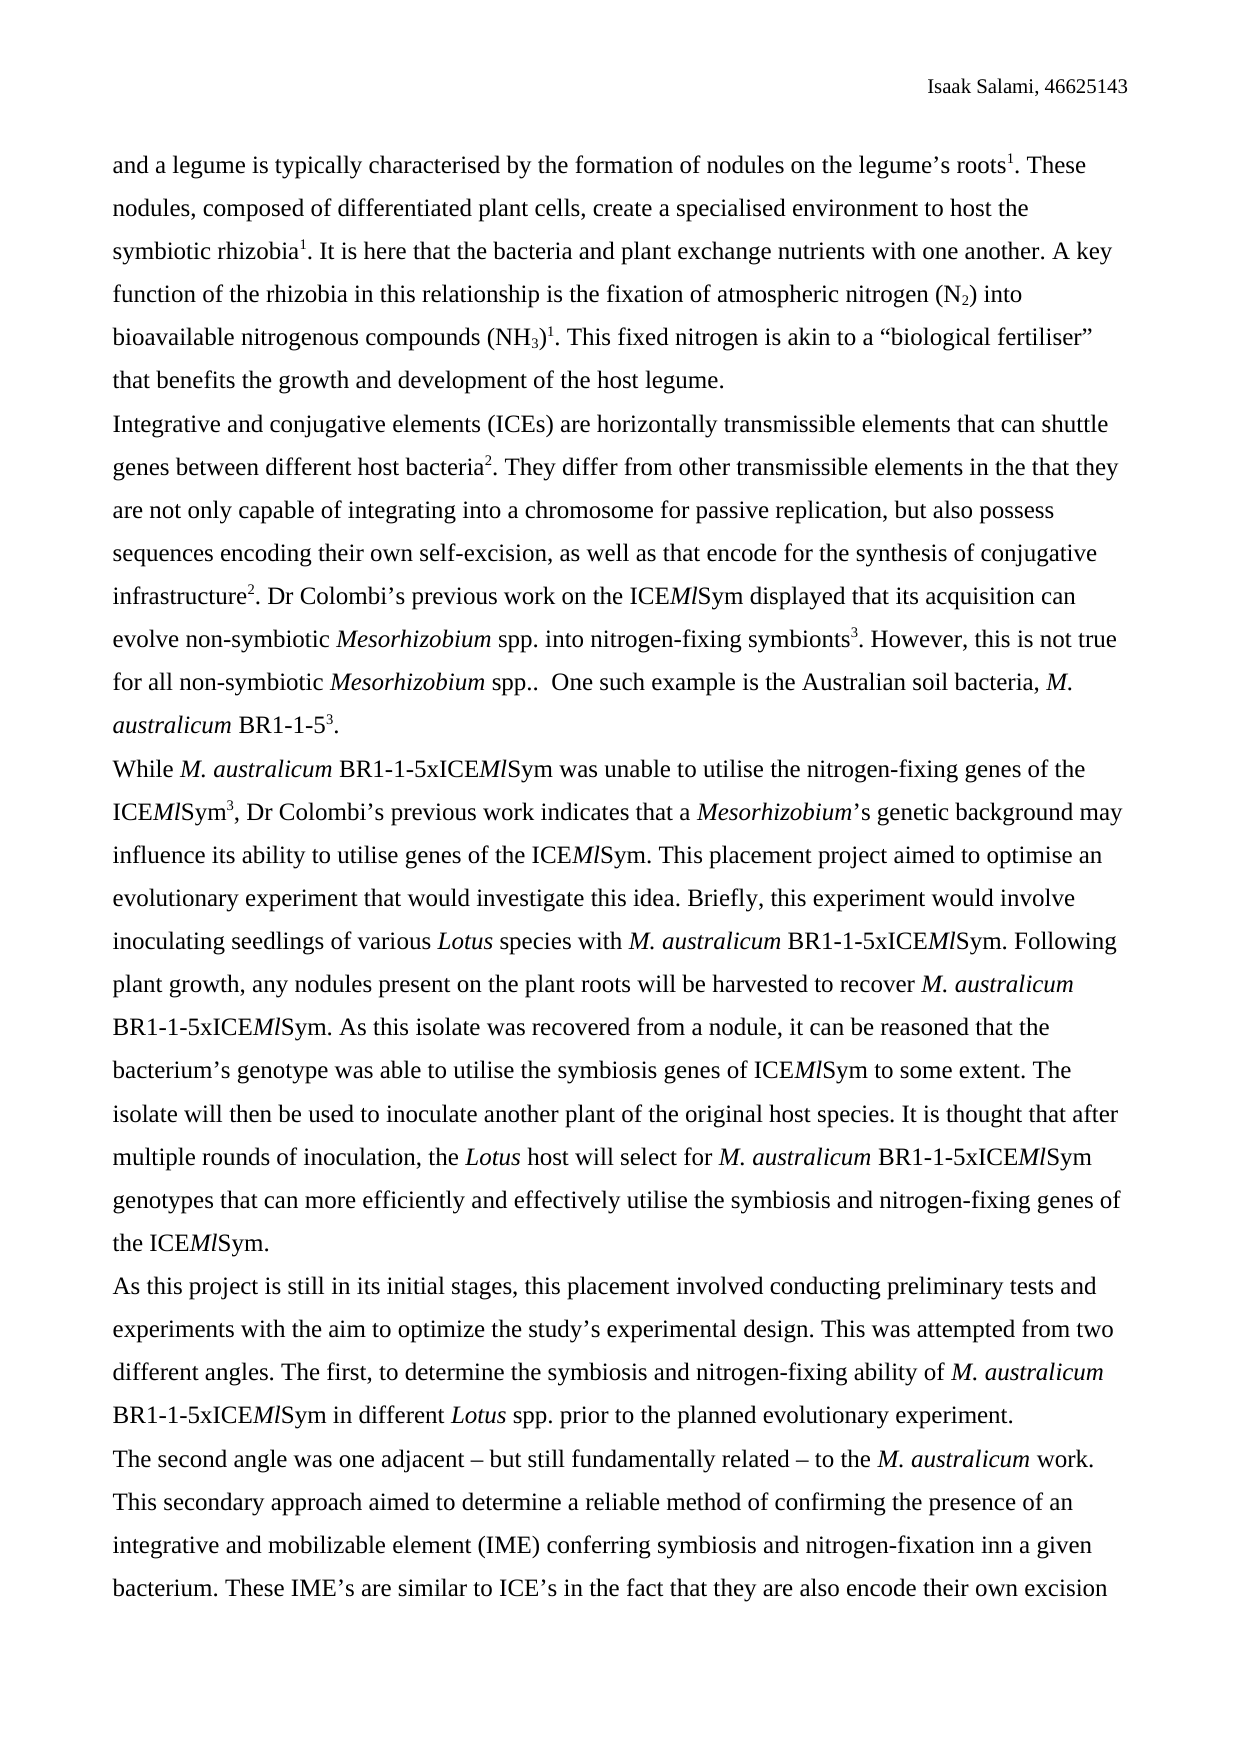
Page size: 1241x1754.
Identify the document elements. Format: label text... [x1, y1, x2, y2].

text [112, 1444, 1128, 1602]
text As this project is still in its initial stages, this placement involved conducting preliminary tests and experiments with the aim to optimize the study’s experimental design. This was attempted from two different angles. The first, to determine the symbiosis and nitrogen-fixing ability of M. australicum BR1-1-5xICEMlSym in different Lotus spp. prior to the planned evolutionary experiment. [112, 1271, 1128, 1429]
text While M. australicum BR1-1-5xICEMlSym was unable to utilise the nitrogen-fixing genes of the ICEMlSym3, Dr Colombi’s previous work indicates that a Mesorhizobium’s genetic background may influence its ability to utilise genes of the ICEMlSym. This placement project aimed to optimise an evolutionary experiment that would investigate this idea. Briefly, this experiment would involve inoculating seedlings of various Lotus species with M. australicum BR1-1-5xICEMlSym. Following plant growth, any nodules present on the plant roots will be harvested to recover M. australicum BR1-1-5xICEMlSym. As this isolate was recovered from a nodule, it can be reasoned that the bacterium’s genotype was able to utilise the symbiosis genes of ICEMlSym to some extent. The isolate will then be used to inoculate another plant of the original host species. It is thought that after multiple rounds of inoculation, the Lotus host will select for M. australicum BR1-1-5xICEMlSym genotypes that can more efficiently and effectively utilise the symbiosis and nitrogen-fixing genes of the ICEMlSym. [112, 754, 1128, 1257]
text Integrative and conjugative elements (ICEs) are horizontally transmissible elements that can shuttle genes between different host bacteria2. They differ from other transmissible elements in the that they are not only capable of integrating into a chromosome for passive replication, but also possess sequences encoding their own self-excision, as well as that encode for the synthesis of conjugative infrastructure2. Dr Colombi’s previous work on the ICEMlSym displayed that its acquisition can evolve non-symbiotic Mesorhizobium spp. into nitrogen-fixing symbionts3. However, this is not true for all non-symbiotic Mesorhizobium spp.. One such example is the Australian soil bacteria, M. australicum BR1-1-53. [112, 409, 1128, 739]
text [112, 150, 1128, 394]
